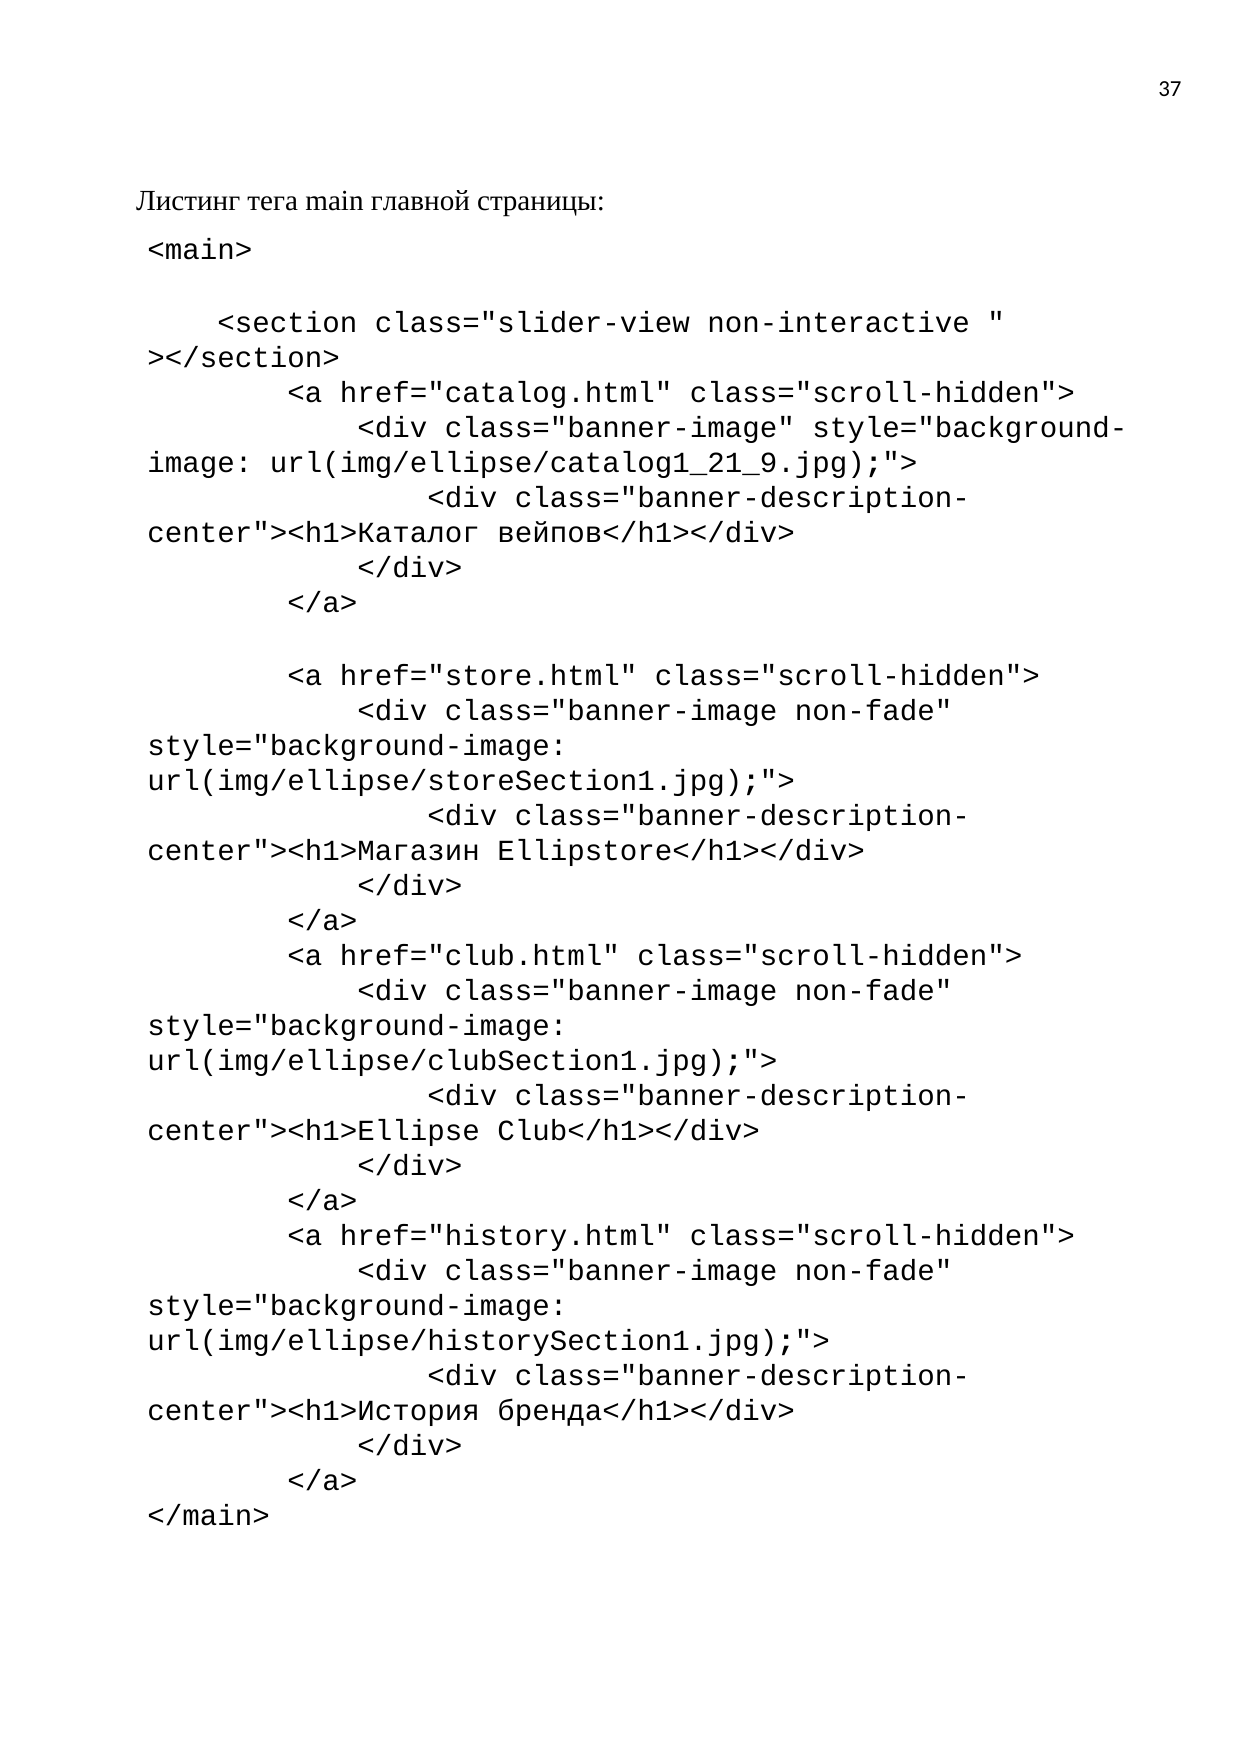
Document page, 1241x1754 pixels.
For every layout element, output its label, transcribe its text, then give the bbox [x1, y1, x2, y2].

text Листинг тега main главной страницы: [136, 183, 1181, 216]
table_header <main> <section class="slider-view non-interactive " ></section> <a href="catalog.html" class="scroll-hidden"> <div class="banner-image" style="background-image: url(img/ellipse/catalog1_21_9.jpg);"> <div class="banner-description-center"><h1>Каталог вейпов</h1></div> </div> </a> <a href="store.html" class="scroll-hidden"> <div class="banner-image non-fade" style="background-image: url(img/ellipse/storeSection1.jpg);"> <div class="banner-description-center"><h1>Магазин Ellipstore</h1></div> </div> </a> <a href="club.html" class="scroll-hidden"> <div class="banner-image non-fade" style="background-image: url(img/ellipse/clubSection1.jpg);"> <div class="banner-description-center"><h1>Ellipse Club</h1></div> </div> </a> <a href="history.html" class="scroll-hidden"> <div class="banner-image non-fade" style="background-image: url(img/ellipse/historySection1.jpg);"> <div class="banner-description-center"><h1>История бренда</h1></div> </div> </a> </main> [136, 236, 1181, 1536]
